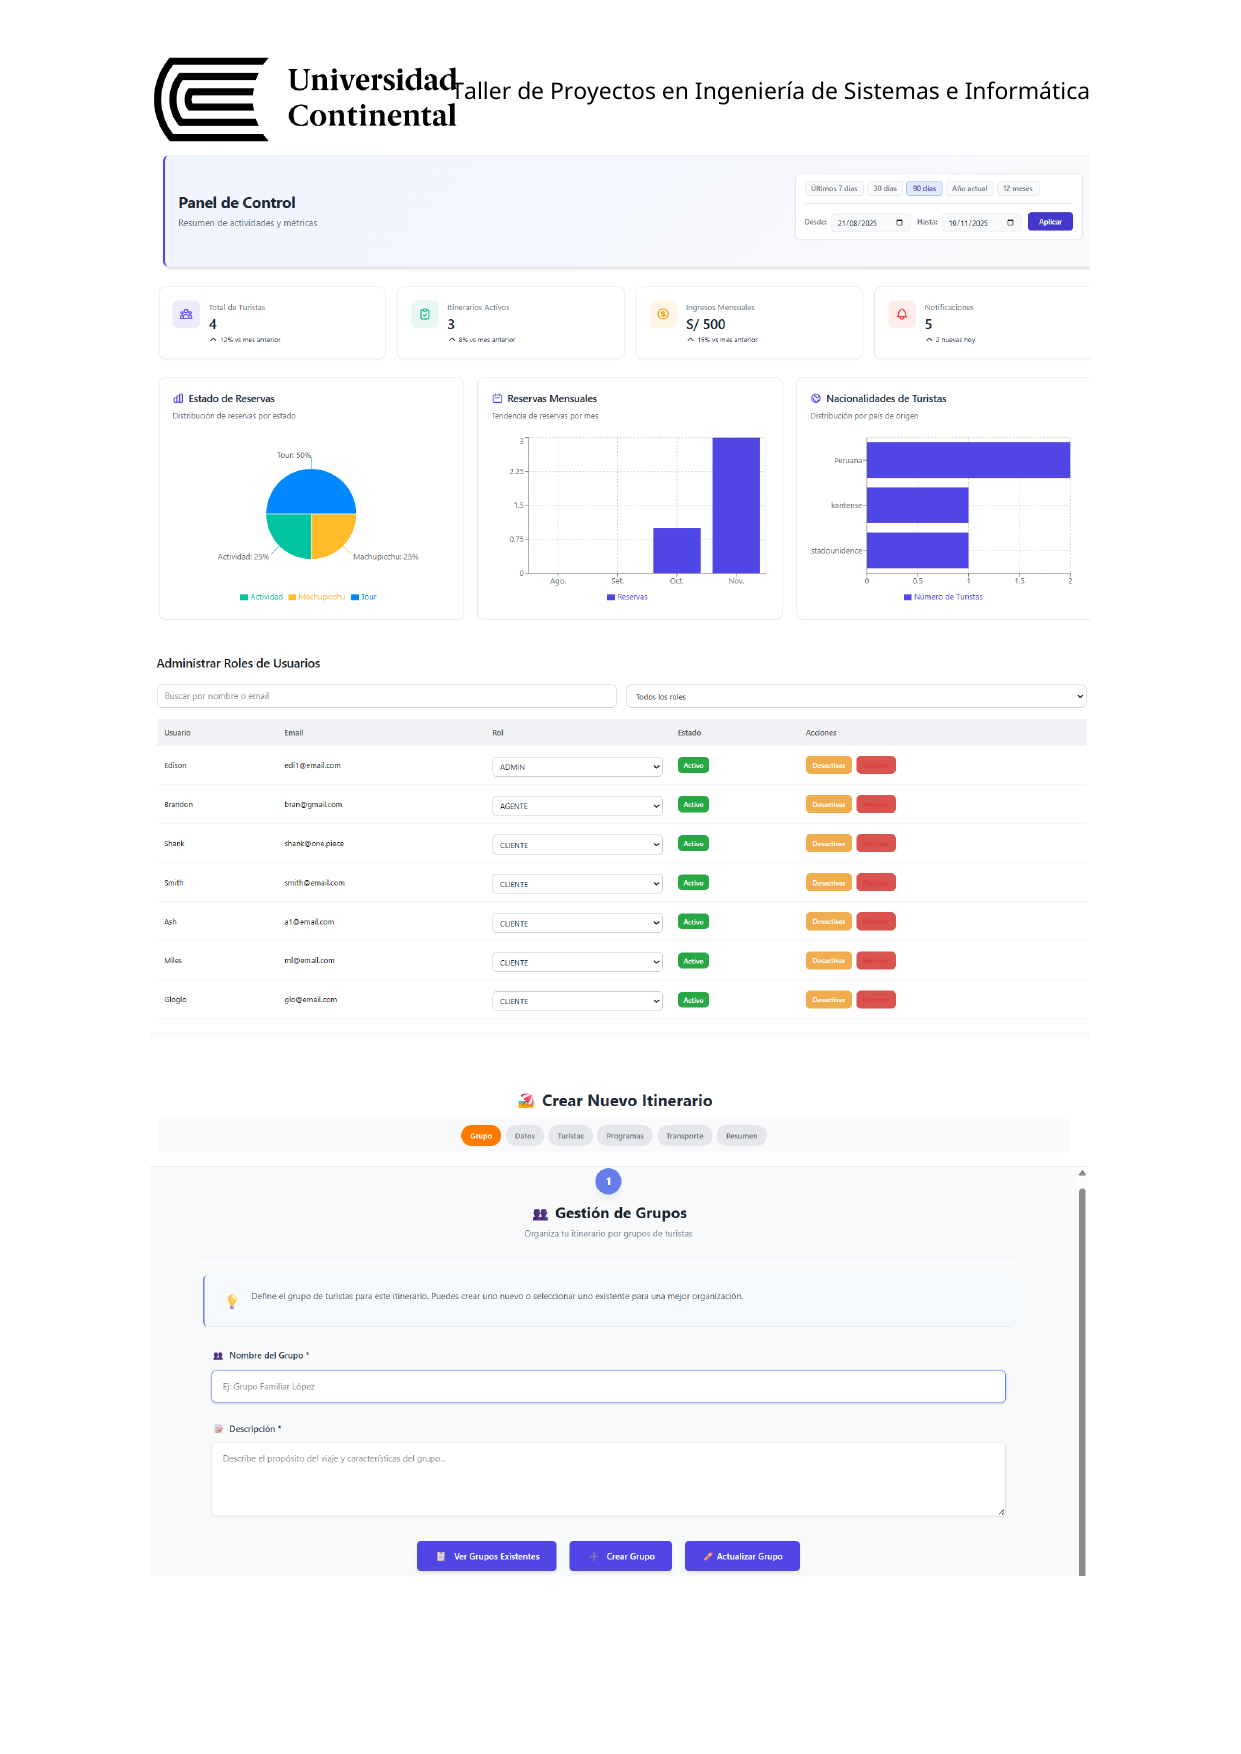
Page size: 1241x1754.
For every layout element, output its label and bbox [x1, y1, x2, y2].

picture [150, 1070, 1091, 1576]
picture [150, 150, 1091, 636]
picture [150, 648, 1091, 1058]
picture [150, 54, 461, 144]
